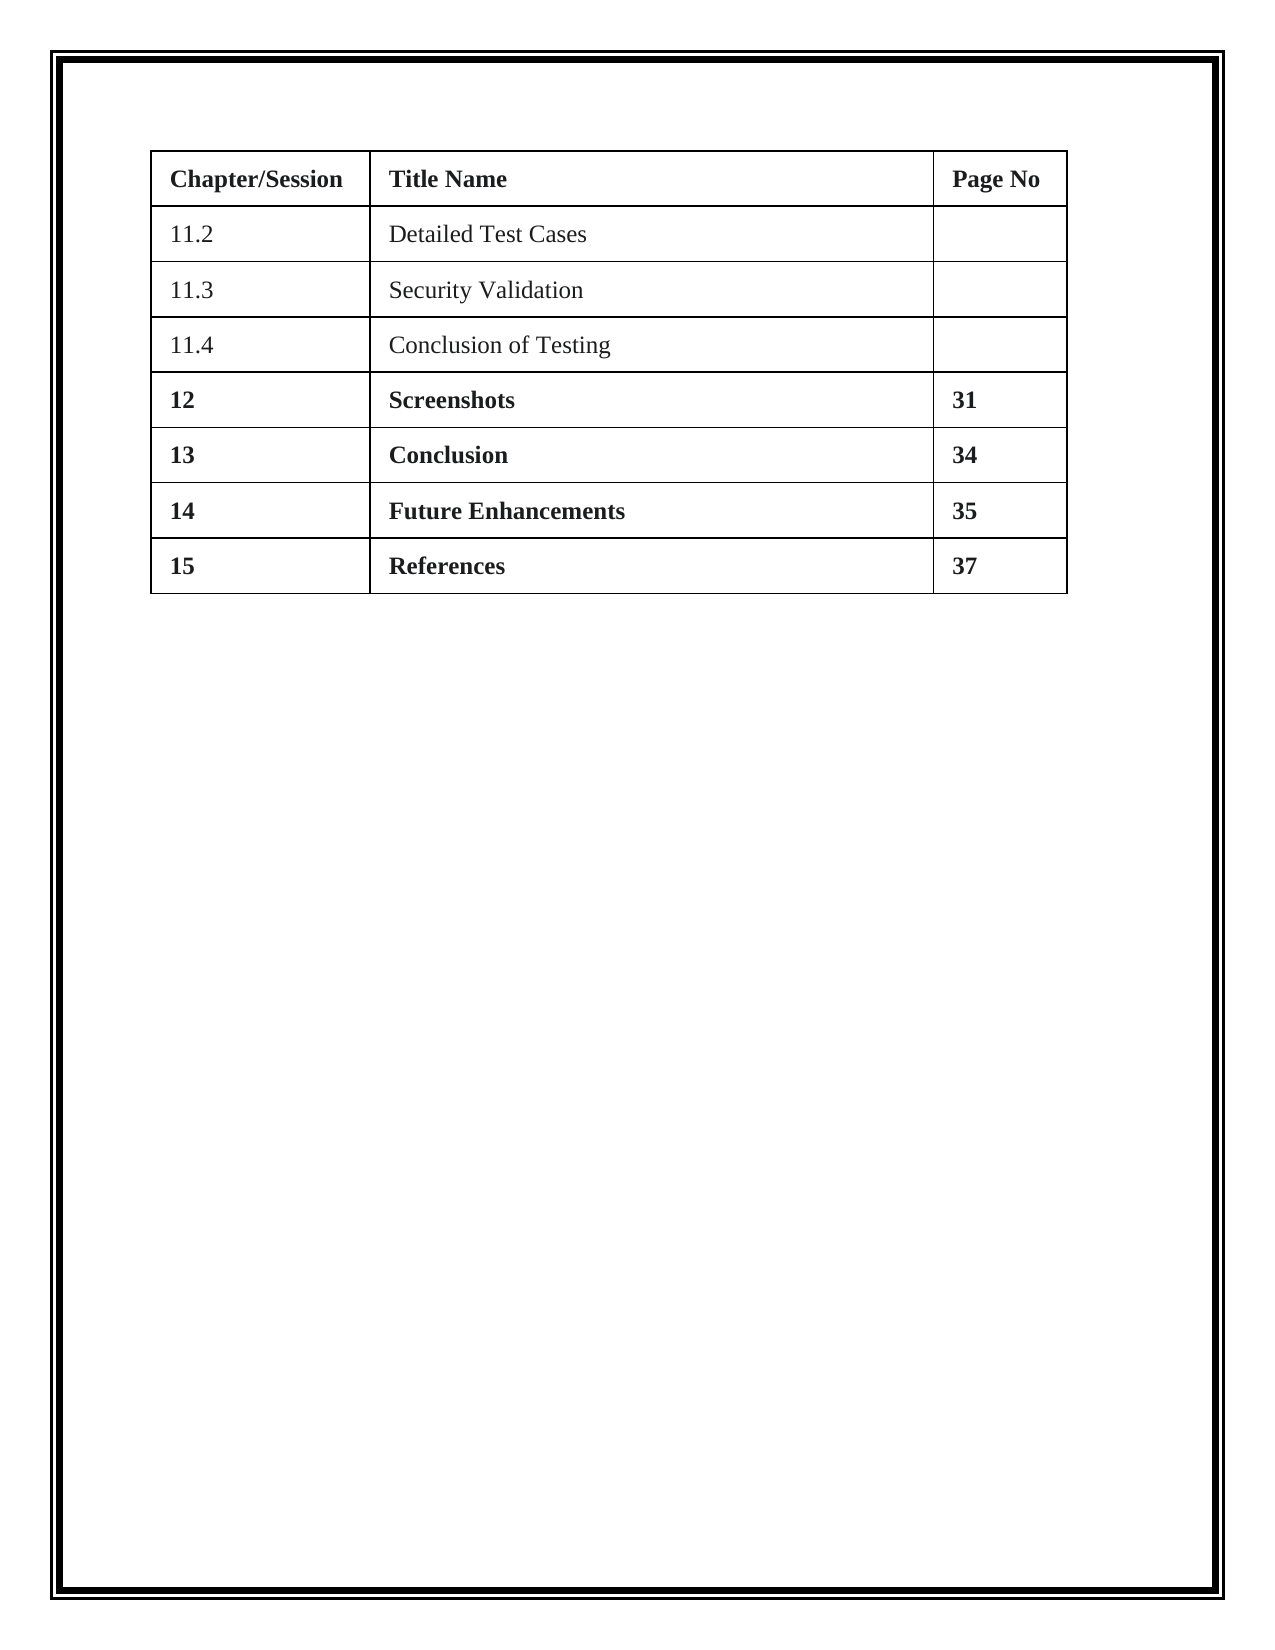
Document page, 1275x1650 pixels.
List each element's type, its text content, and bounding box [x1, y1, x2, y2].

table_cell 14 [152, 483, 369, 537]
table_cell 37 [934, 539, 1066, 592]
table_header Chapter/Session [152, 152, 369, 205]
table_cell 12 [152, 373, 369, 427]
table_cell Conclusion [371, 428, 933, 482]
table_cell 11.4 [152, 318, 369, 371]
table_cell Conclusion of Testing [371, 318, 933, 371]
table_cell 11.2 [152, 207, 369, 261]
table_cell Security Validation [371, 262, 933, 316]
table_cell References [371, 539, 933, 592]
table_cell [934, 318, 1066, 371]
table_cell Detailed Test Cases [371, 207, 933, 261]
table_header Title Name [371, 152, 933, 205]
table_cell Screenshots [371, 373, 933, 427]
table_cell Future Enhancements [371, 483, 933, 537]
table_cell 15 [152, 539, 369, 592]
table_cell 31 [934, 373, 1066, 427]
table_cell 35 [934, 483, 1066, 537]
table_cell [934, 207, 1066, 261]
table_cell 11.3 [152, 262, 369, 316]
table_cell 13 [152, 428, 369, 482]
table_cell [934, 262, 1066, 316]
table_header Page No [934, 152, 1066, 205]
table_cell 34 [934, 428, 1066, 482]
